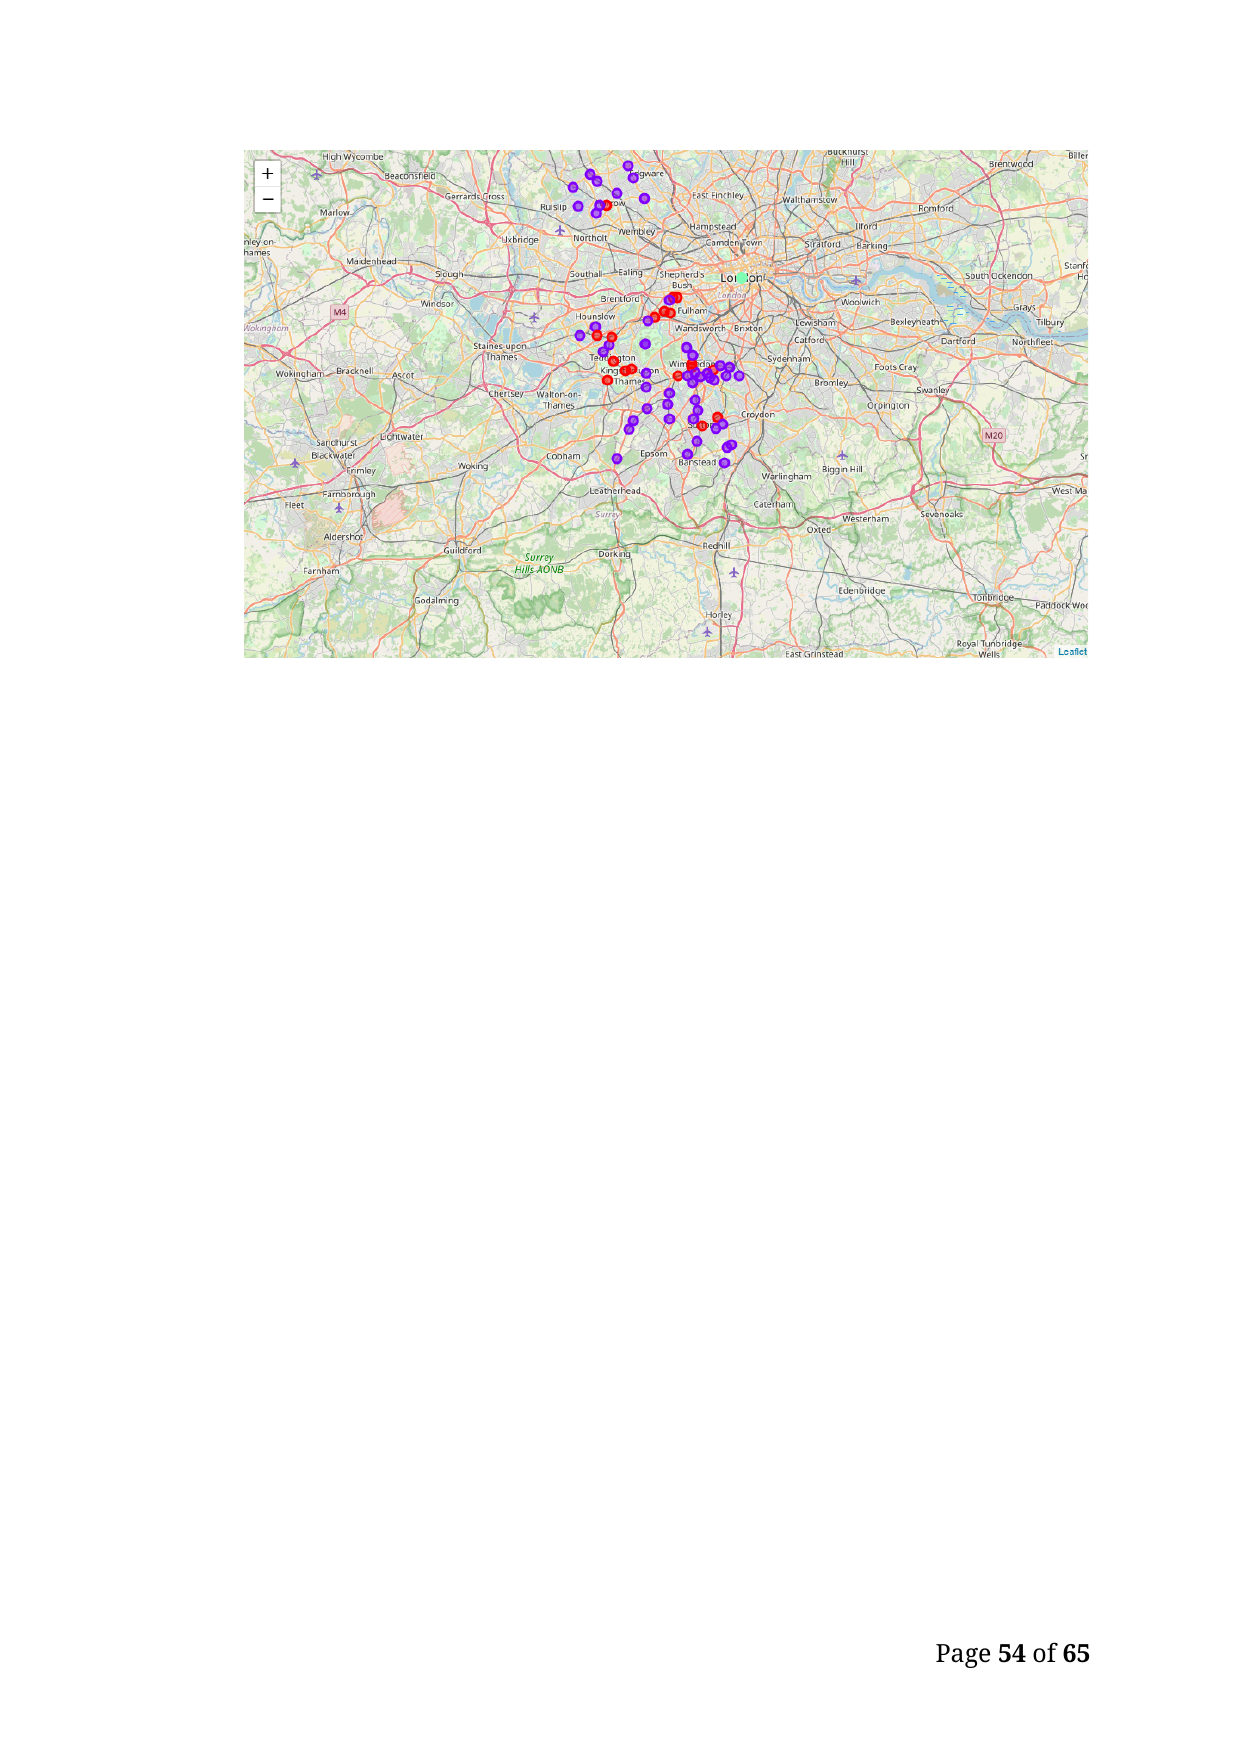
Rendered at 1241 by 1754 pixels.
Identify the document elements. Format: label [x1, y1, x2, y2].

picture [243, 150, 1089, 658]
